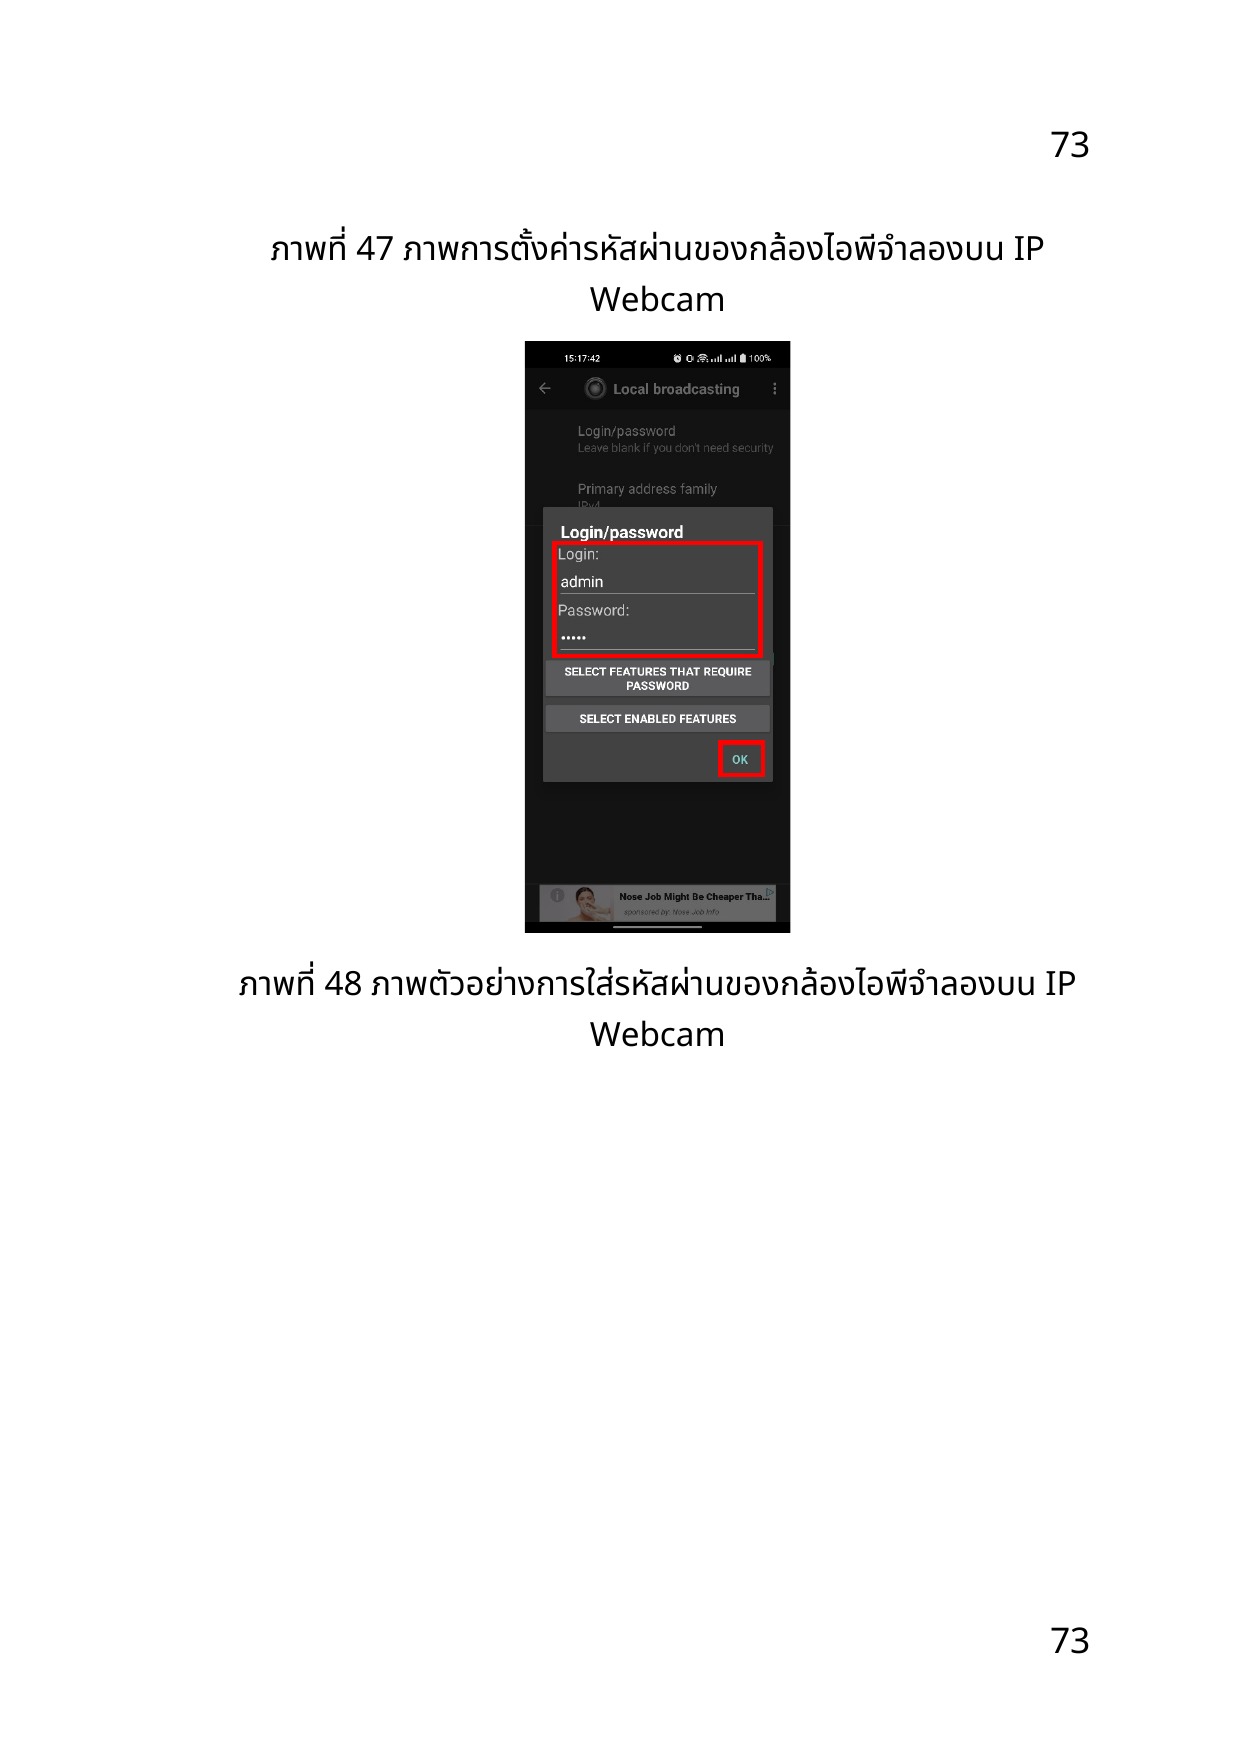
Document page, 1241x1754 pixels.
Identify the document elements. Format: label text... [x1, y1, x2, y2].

text ภาพที่ 48 ภาพตัวอย่างการใส่รหัสผ่านของกล้องไอพีจำลองบน IP Webcam [225, 960, 1090, 1056]
text ภาพที่ 47 ภาพการตั้งค่ารหัสผ่านของกล้องไอพีจำลองบน IP Webcam [225, 225, 1090, 321]
picture [524, 341, 791, 933]
